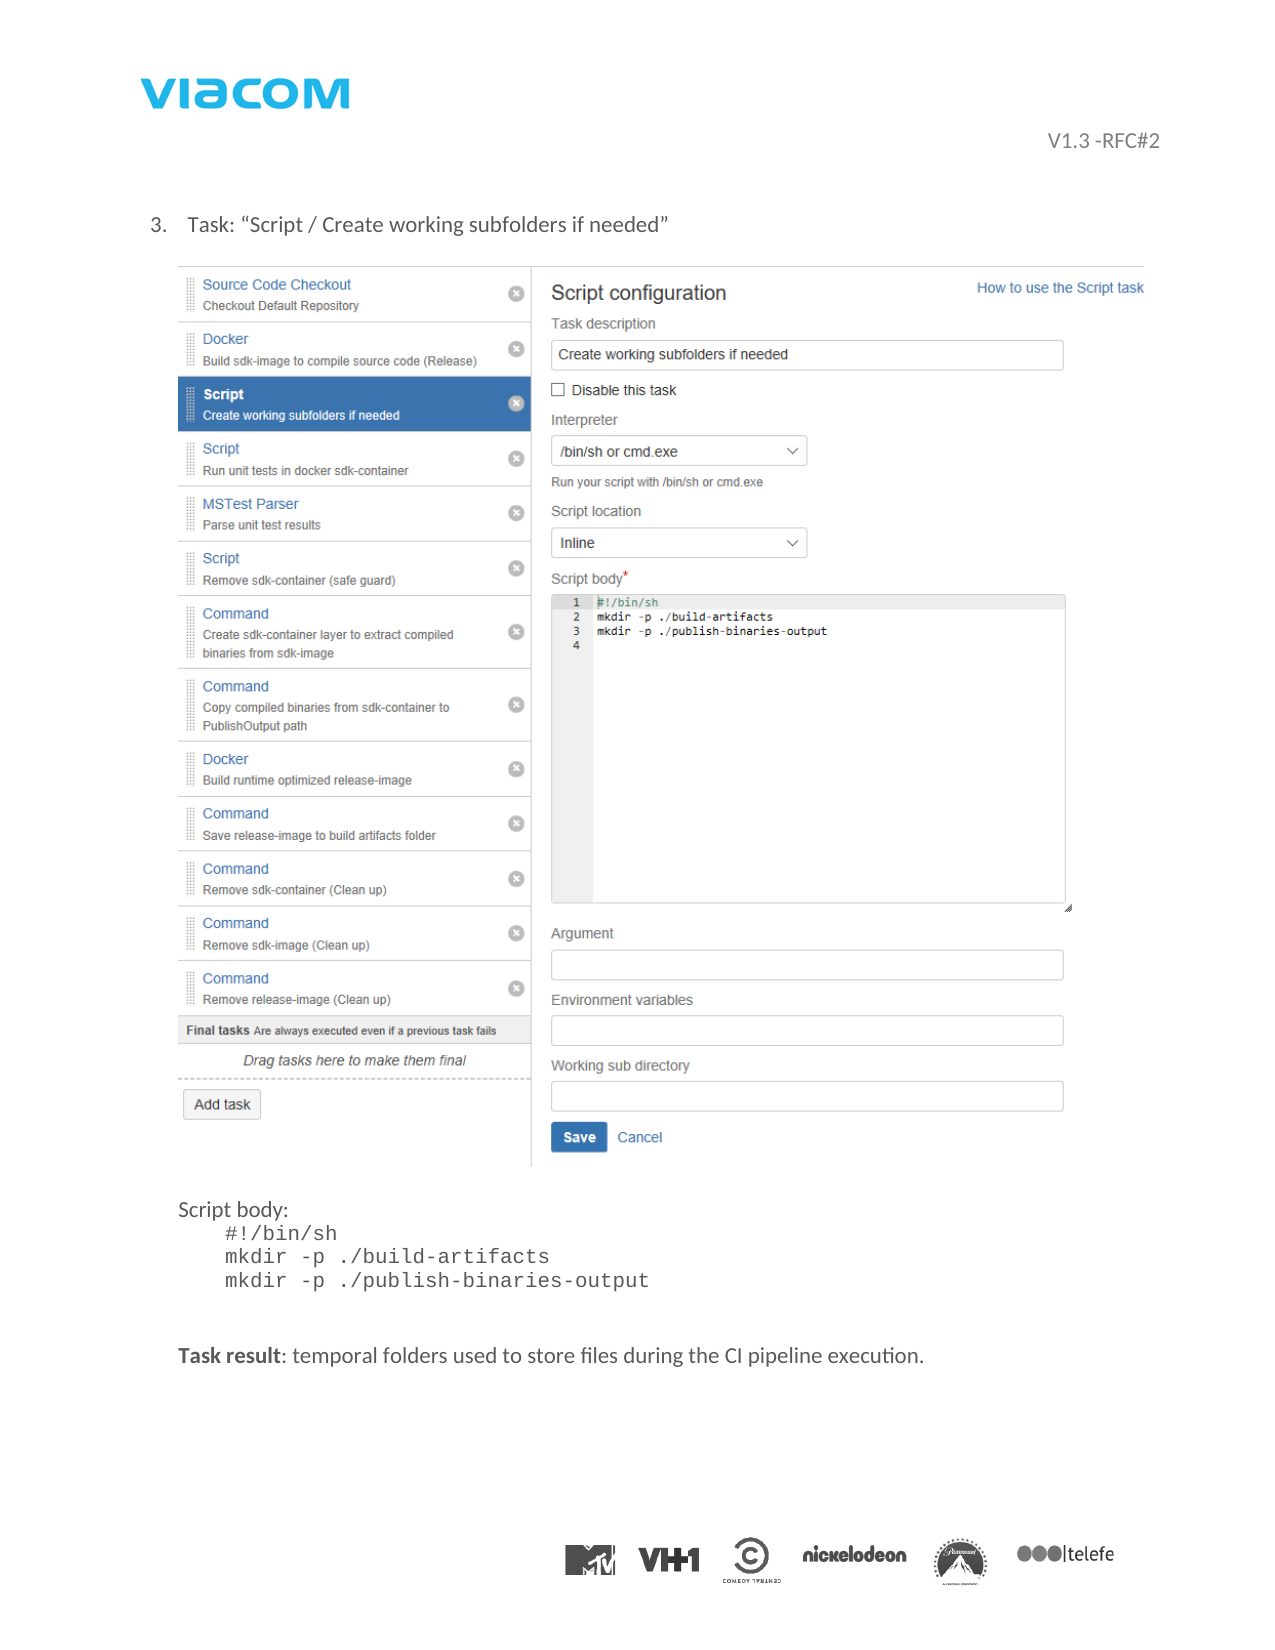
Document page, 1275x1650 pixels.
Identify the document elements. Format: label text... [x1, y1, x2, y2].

picture [565, 1545, 616, 1575]
picture [178, 263, 1154, 1170]
text mkdir -p ./publish-binaries-output [150, 1270, 1125, 1294]
picture [722, 1537, 781, 1583]
picture [803, 1545, 908, 1562]
picture [637, 1545, 701, 1575]
list Task: “Script / Create working subfolders if needed” [150, 211, 1125, 238]
picture [930, 1530, 993, 1590]
text #!/bin/sh [150, 1223, 1125, 1247]
text Script body: [150, 1195, 1125, 1223]
picture [1015, 1545, 1114, 1562]
picture [140, 75, 350, 110]
text mkdir -p ./build-artifacts [150, 1247, 1125, 1270]
text Task result: temporal folders used to store files during the CI pipeline execution. [150, 1341, 1125, 1369]
